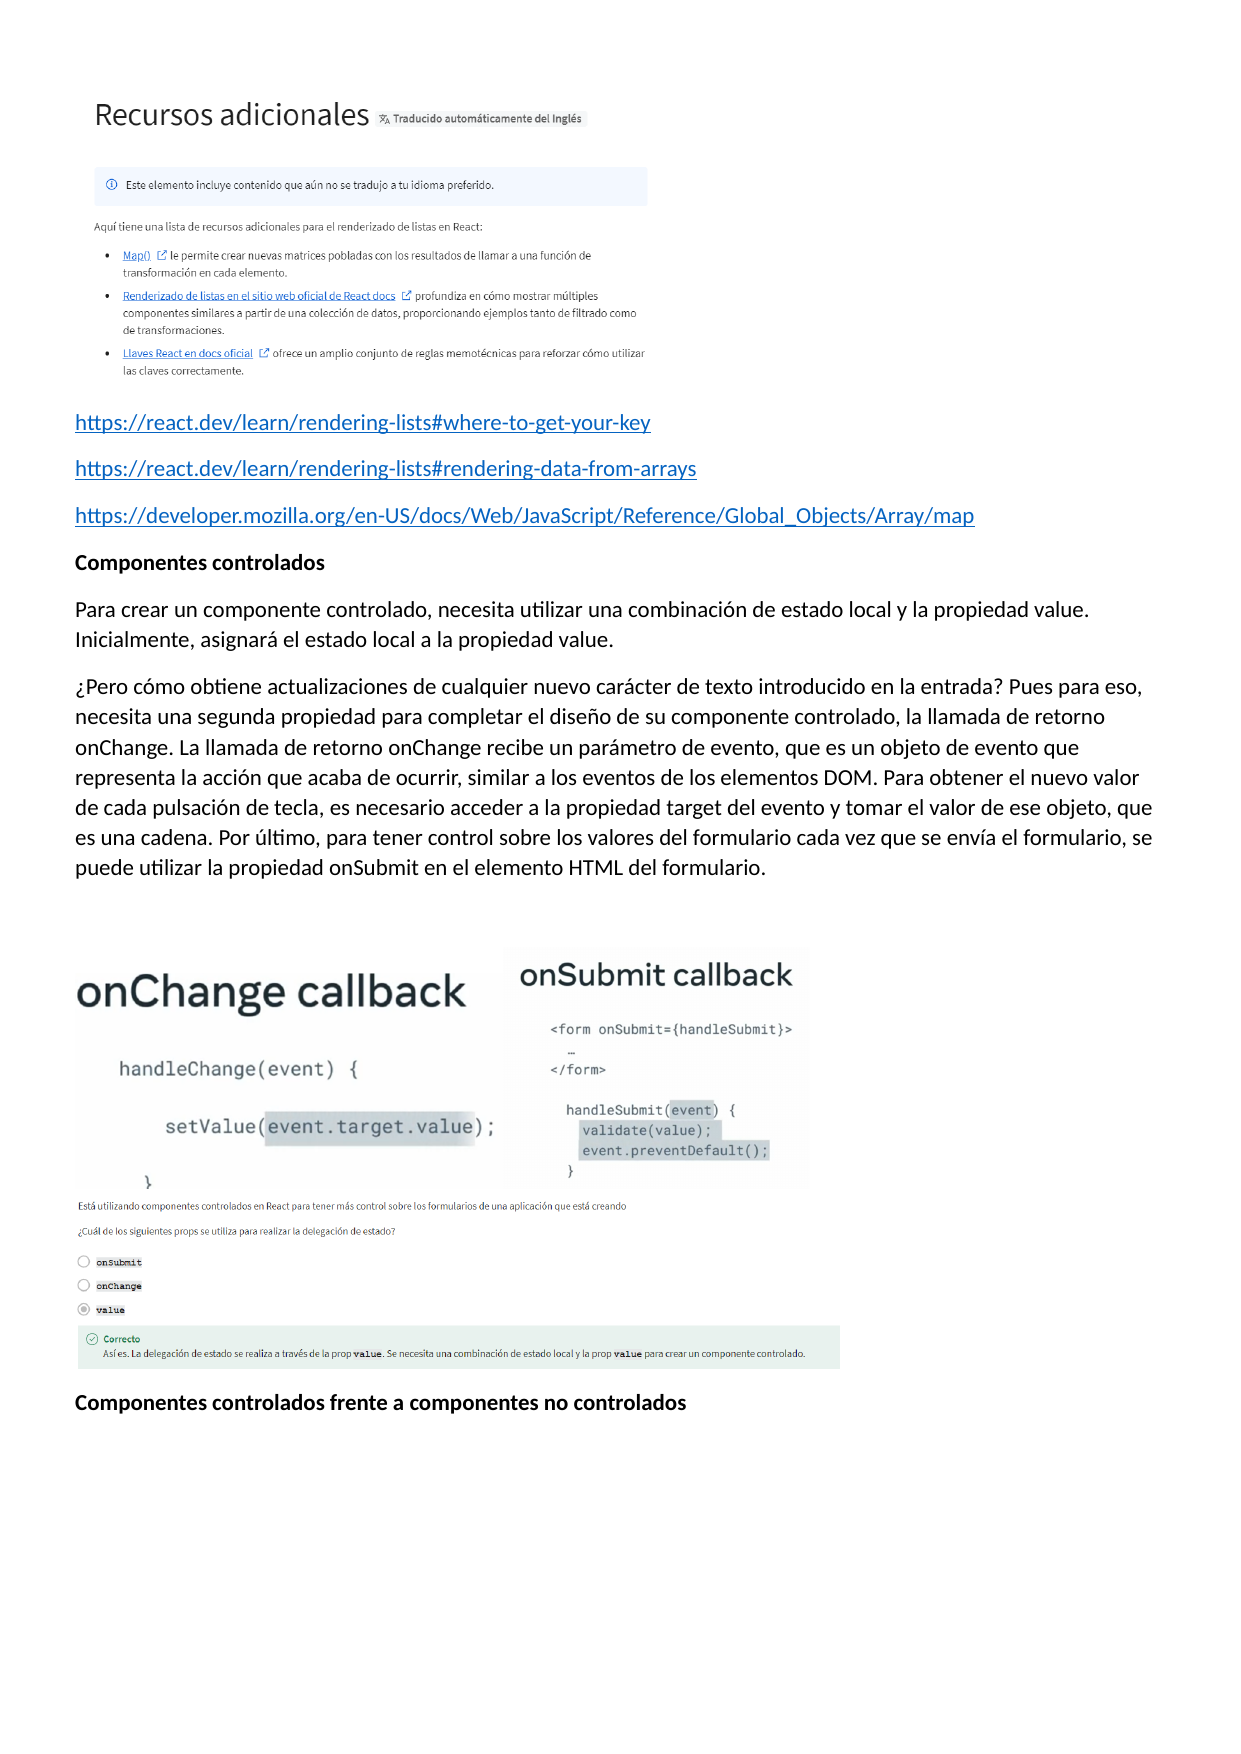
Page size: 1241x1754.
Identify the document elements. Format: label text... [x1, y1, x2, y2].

text Para crear un componente controlado, necesita utilizar una combinación de estado local y la propiedad value. Inicialmente, asignará el estado local a la propiedad value. [75, 595, 1165, 653]
text Componentes controlados frente a componentes no controlados [75, 1388, 1165, 1416]
picture [75, 947, 810, 1189]
text https://react.dev/learn/rendering-lists#where-to-get-your-key [75, 408, 1165, 436]
text https://react.dev/learn/rendering-lists#rendering-data-from-arrays [75, 454, 1165, 482]
text Componentes controlados [75, 548, 1165, 576]
picture [75, 1190, 840, 1369]
picture [75, 75, 662, 389]
text ¿Pero cómo obtiene actualizaciones de cualquier nuevo carácter de texto introducido en la entrada? Pues para eso, necesita una segunda propiedad para completar el diseño de su componente controlado, la llamada de retorno onChange. La llamada de retorno onChange recibe un parámetro de evento, que es un objeto de evento que representa la acción que acaba de ocurrir, similar a los eventos de los elementos DOM. Para obtener el nuevo valor de cada pulsación de tecla, es necesario acceder a la propiedad target del evento y tomar el valor de ese objeto, que es una cadena. Por último, para tener control sobre los valores del formulario cada vez que se envía el formulario, se puede utilizar la propiedad onSubmit en el elemento HTML del formulario. [75, 672, 1165, 881]
text https://developer.mozilla.org/en-US/docs/Web/JavaScript/Reference/Global_Objects/Array/map [75, 501, 1165, 529]
